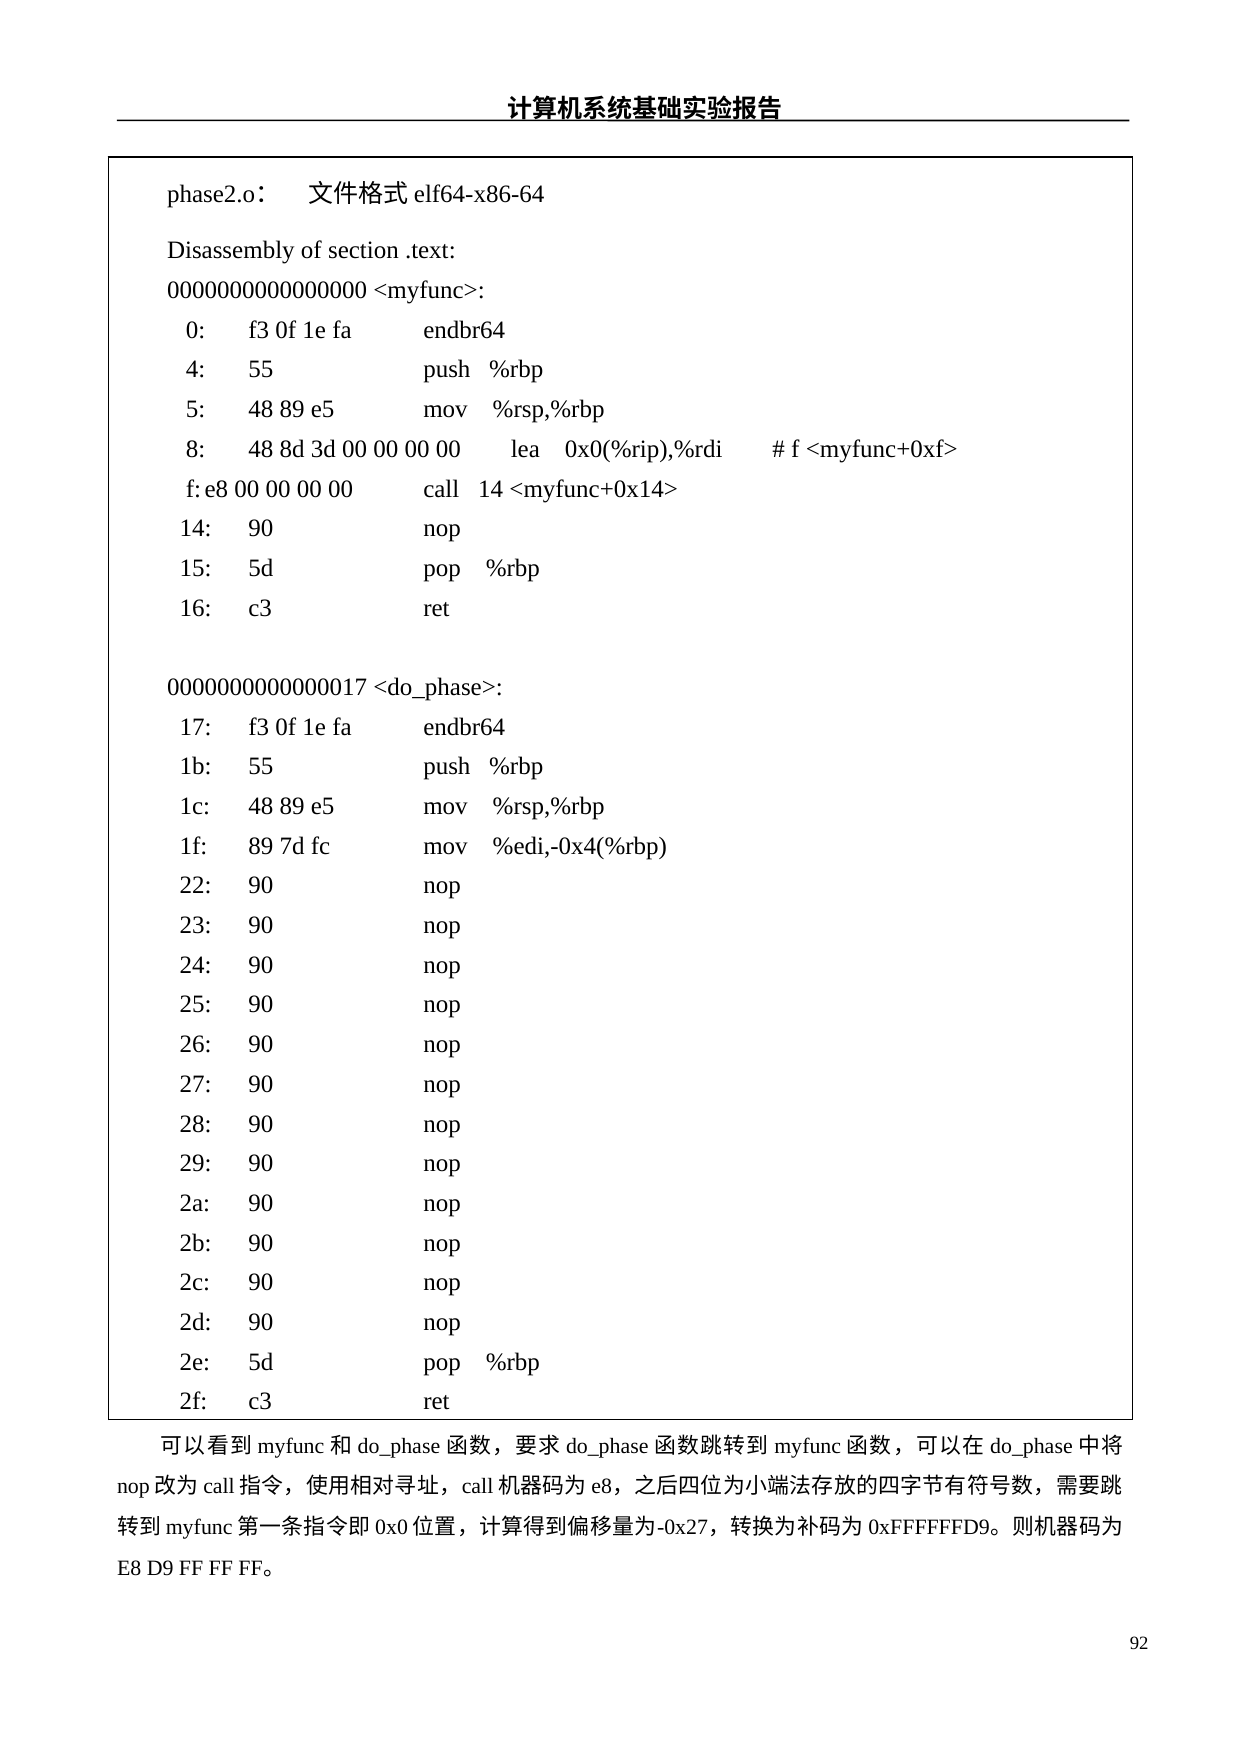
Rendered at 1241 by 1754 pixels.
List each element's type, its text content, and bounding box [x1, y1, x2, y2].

text 24: 90 nop [109, 945, 1132, 981]
text 29: 90 nop [109, 1143, 1132, 1179]
text f: e8 00 00 00 00 call 14 <myfunc+0x14> [109, 469, 1132, 504]
text 2e: 5d pop %rbp [109, 1342, 1132, 1377]
text 8: 48 8d 3d 00 00 00 00 lea 0x0(%rip),%rdi # f <myfunc+0xf> [109, 429, 1132, 464]
text Disassembly of section .text: [109, 231, 1132, 266]
text 22: 90 nop [109, 866, 1132, 901]
text 1c: 48 89 e5 mov %rsp,%rbp [109, 786, 1132, 822]
text 26: 90 nop [109, 1024, 1132, 1060]
text 4: 55 push %rbp [109, 349, 1132, 385]
text 0000000000000000 <myfunc>: [109, 270, 1132, 306]
text 27: 90 nop [109, 1064, 1132, 1099]
text 1f: 89 7d fc mov %edi,-0x4(%rbp) [109, 826, 1132, 861]
text 2b: 90 nop [109, 1223, 1132, 1258]
text 0: f3 0f 1e fa endbr64 [109, 310, 1132, 346]
text 2d: 90 nop [109, 1302, 1132, 1338]
text 可以看到myfunc和do_phase函数，要求do_phase函数跳转到myfunc函数，可以在do_phase中将nop改为call指令，使用相对寻址，call机器码为e8，之后四位为小端法存放的四字节有符号数，需要跳转到myfunc第一条指令即0x0位置，计算得到偏移量为-0x27，转换为补码为0xFFFFFFD9。则机器码为E8 D9 FF FF FF。 [117, 1427, 1123, 1582]
text 2c: 90 nop [109, 1262, 1132, 1298]
text 15: 5d pop %rbp [109, 548, 1132, 584]
text 17: f3 0f 1e fa endbr64 [109, 707, 1132, 742]
text 2f: c3 ret [109, 1381, 1132, 1419]
text 23: 90 nop [109, 905, 1132, 941]
text 2a: 90 nop [109, 1183, 1132, 1219]
text 25: 90 nop [109, 984, 1132, 1020]
text 14: 90 nop [109, 508, 1132, 544]
text 1b: 55 push %rbp [109, 746, 1132, 782]
text 0000000000000017 <do_phase>: [109, 667, 1132, 703]
text 16: c3 ret [109, 588, 1132, 623]
text 28: 90 nop [109, 1104, 1132, 1139]
text 5: 48 89 e5 mov %rsp,%rbp [109, 389, 1132, 425]
text phase2.o： 文件格式 elf64-x86-64 [109, 158, 1132, 224]
